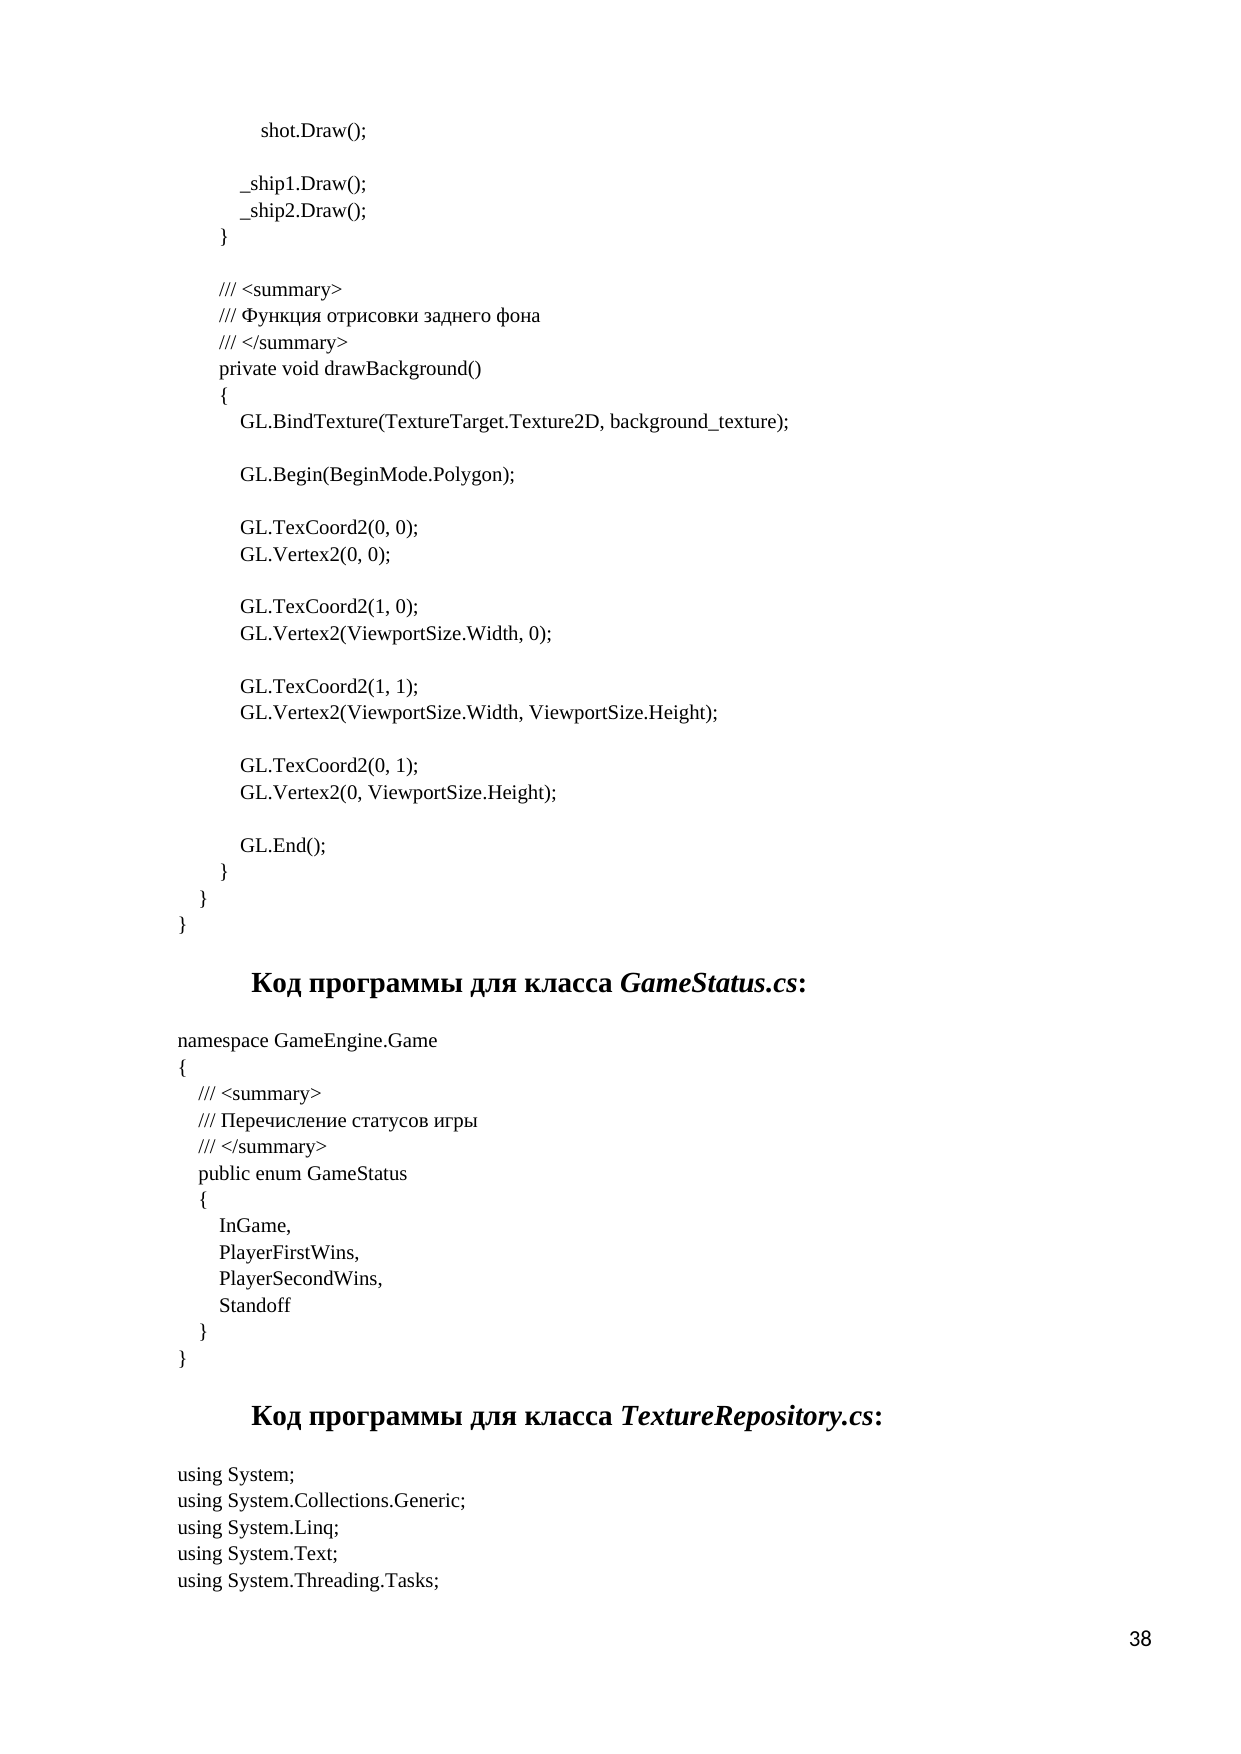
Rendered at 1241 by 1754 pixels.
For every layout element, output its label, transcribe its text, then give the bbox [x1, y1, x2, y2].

text using System.Text; [177, 1541, 1152, 1565]
text GL.TexCoord2(1, 0); [177, 594, 1152, 618]
text Standoff [177, 1293, 1152, 1317]
text GL.Vertex2(0, ViewportSize.Height); [177, 779, 1152, 804]
text using System.Threading.Tasks; [177, 1568, 1152, 1592]
list Код программы для класса TextureRepository.cs: [177, 1398, 1152, 1432]
text GL.TexCoord2(0, 0); [177, 515, 1152, 539]
text /// <summary> [177, 1081, 1152, 1105]
text shot.Draw(); [177, 118, 1152, 142]
text GL.Vertex2(ViewportSize.Width, ViewportSize.Height); [177, 700, 1152, 724]
text using System.Linq; [177, 1515, 1152, 1539]
text private void drawBackground() [177, 356, 1152, 380]
text GL.TexCoord2(1, 1); [177, 674, 1152, 698]
text GL.Vertex2(ViewportSize.Width, 0); [177, 621, 1152, 645]
text Код программы для класса GameStatus.cs: [177, 965, 1152, 998]
text } [177, 1346, 1152, 1370]
text GL.Begin(BeginMode.Polygon); [177, 462, 1152, 486]
text public enum GameStatus [177, 1160, 1152, 1184]
text } [177, 885, 1152, 909]
text /// Перечисление статусов игры [177, 1107, 1152, 1132]
text /// Функция отрисовки заднего фона [177, 303, 1152, 327]
text { [177, 1054, 1152, 1079]
text namespace GameEngine.Game [177, 1028, 1152, 1052]
text using System; [177, 1462, 1152, 1486]
text PlayerSecondWins, [177, 1266, 1152, 1290]
text GL.Vertex2(0, 0); [177, 541, 1152, 566]
text GL.BindTexture(TextureTarget.Texture2D, background_texture); [177, 409, 1152, 433]
text InGame, [177, 1213, 1152, 1237]
text /// </summary> [177, 1134, 1152, 1158]
text _ship2.Draw(); [177, 197, 1152, 222]
text { [177, 1187, 1152, 1211]
text /// <summary> [177, 277, 1152, 301]
text } [177, 912, 1152, 936]
text { [177, 383, 1152, 407]
text using System.Collections.Generic; [177, 1488, 1152, 1512]
text PlayerFirstWins, [177, 1240, 1152, 1264]
text /// </summary> [177, 330, 1152, 354]
text _ship1.Draw(); [177, 171, 1152, 195]
text GL.TexCoord2(0, 1); [177, 753, 1152, 777]
text } [177, 224, 1152, 248]
text } [177, 1319, 1152, 1343]
text GL.End(); [177, 832, 1152, 857]
text } [177, 859, 1152, 883]
